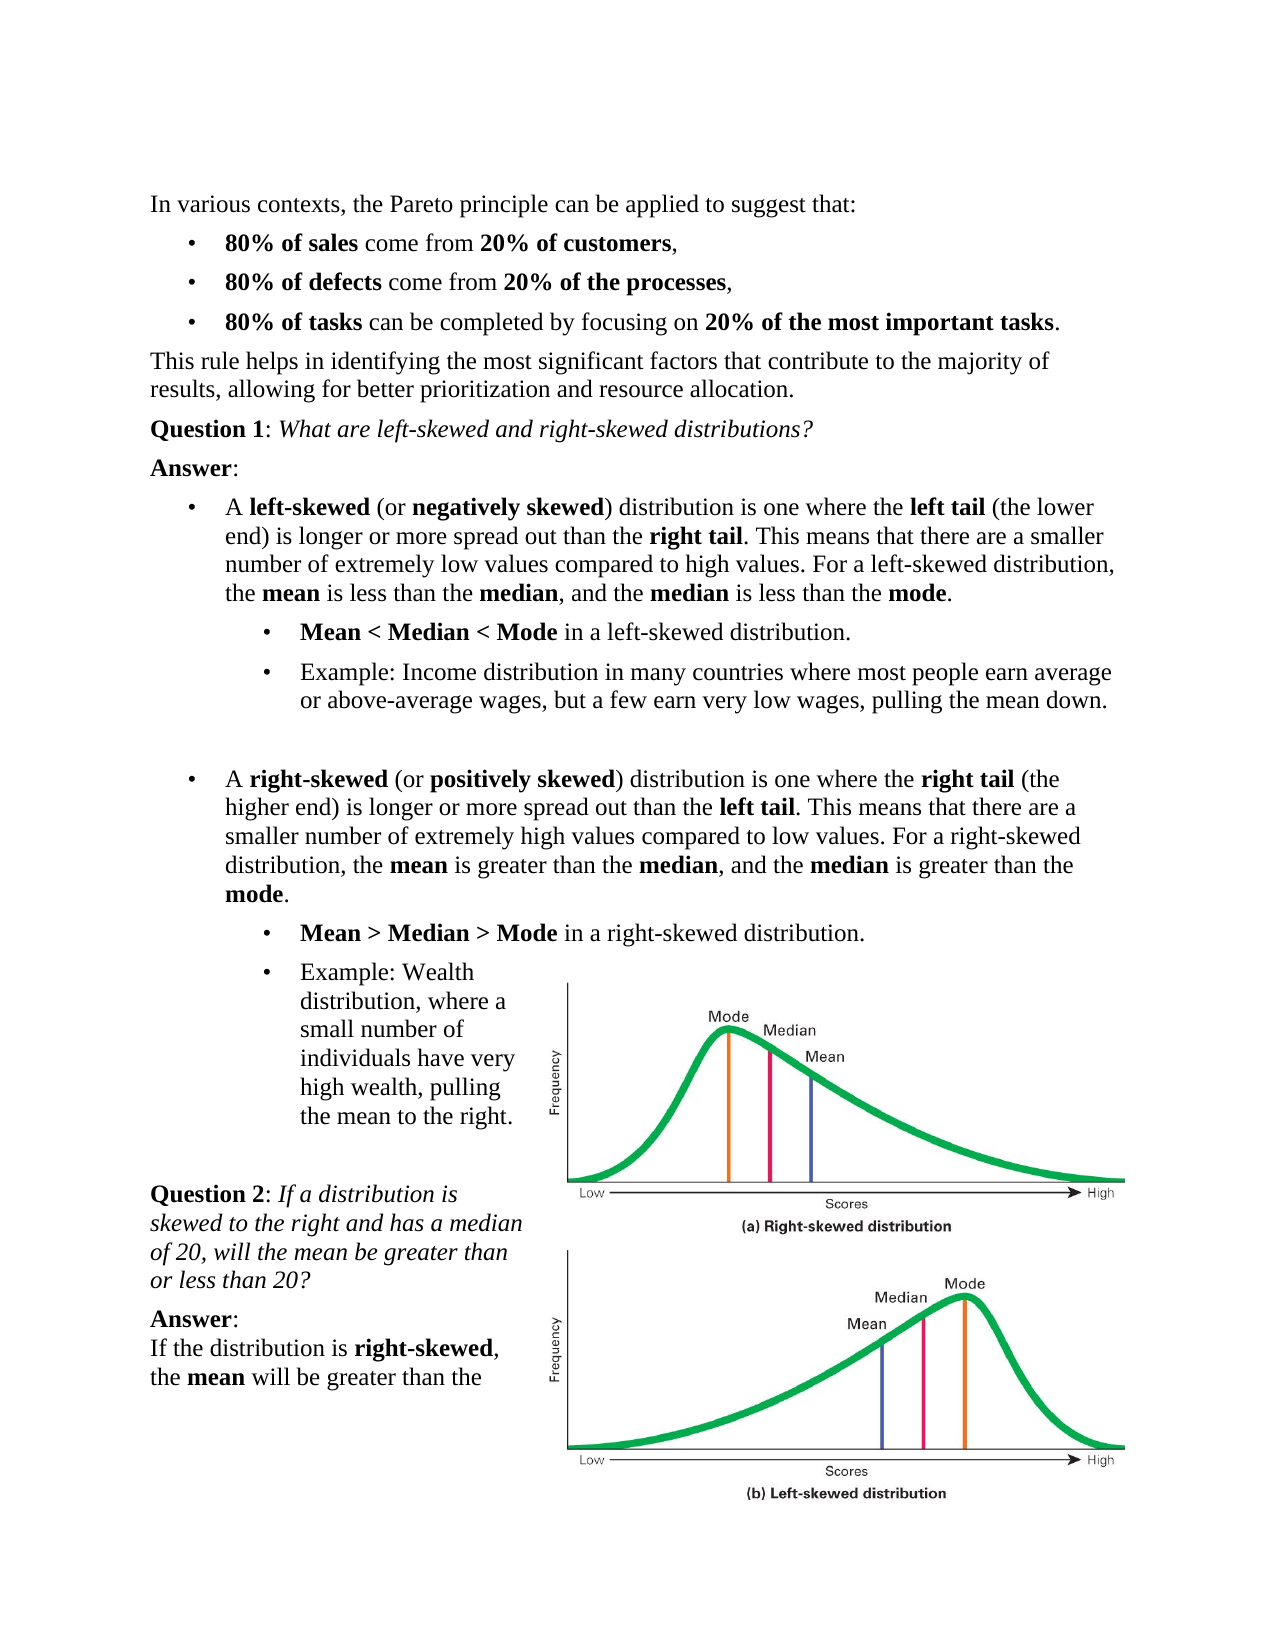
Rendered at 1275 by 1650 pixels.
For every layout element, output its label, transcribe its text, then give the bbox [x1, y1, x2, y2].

picture [549, 982, 1125, 1500]
text In various contexts, the Pareto principle can be applied to suggest that: [150, 189, 1125, 218]
list A right-skewed (or positively skewed) distribution is one where the right tail (the higher end) is longer or more spread out than the left tail. This means that there are a smaller number of extremely high values compared to low values. For a right-skewed distribution, the mean is greater than the median, and the median is greater than the mode. [187, 764, 1125, 907]
list 80% of defects come from 20% of the processes, [187, 267, 1125, 296]
list Mean < Median < Mode in a left-skewed distribution. [262, 617, 1125, 646]
text Question 1: What are left-skewed and right-skewed distributions? [150, 414, 1125, 442]
text This rule helps in identifying the most significant factors that contribute to the majority of results, allowing for better prioritization and resource allocation. [150, 346, 1125, 403]
list A left-skewed (or negatively skewed) distribution is one where the left tail (the lower end) is longer or more spread out than the right tail. This means that there are a smaller number of extremely low values compared to high values. For a left-skewed distribution, the mean is less than the median, and the median is less than the mode. [187, 492, 1125, 607]
text Question 2: If a distribution is skewed to the right and has a median of 20, will the mean be greater than or less than 20? [150, 1179, 549, 1294]
text Answer: [150, 453, 1125, 482]
list 80% of sales come from 20% of customers, [187, 228, 1125, 257]
list 80% of tasks can be completed by focusing on 20% of the most important tasks. [187, 307, 1125, 335]
list Mean > Median > Mode in a right-skewed distribution. [262, 918, 1125, 947]
list Example: Wealth distribution, where a small number of individuals have very high wealth, pulling the mean to the right. [262, 957, 1125, 1129]
list Example: Income distribution in many countries where most people earn average or above-average wages, but a few earn very low wages, pulling the mean down. [262, 657, 1125, 714]
